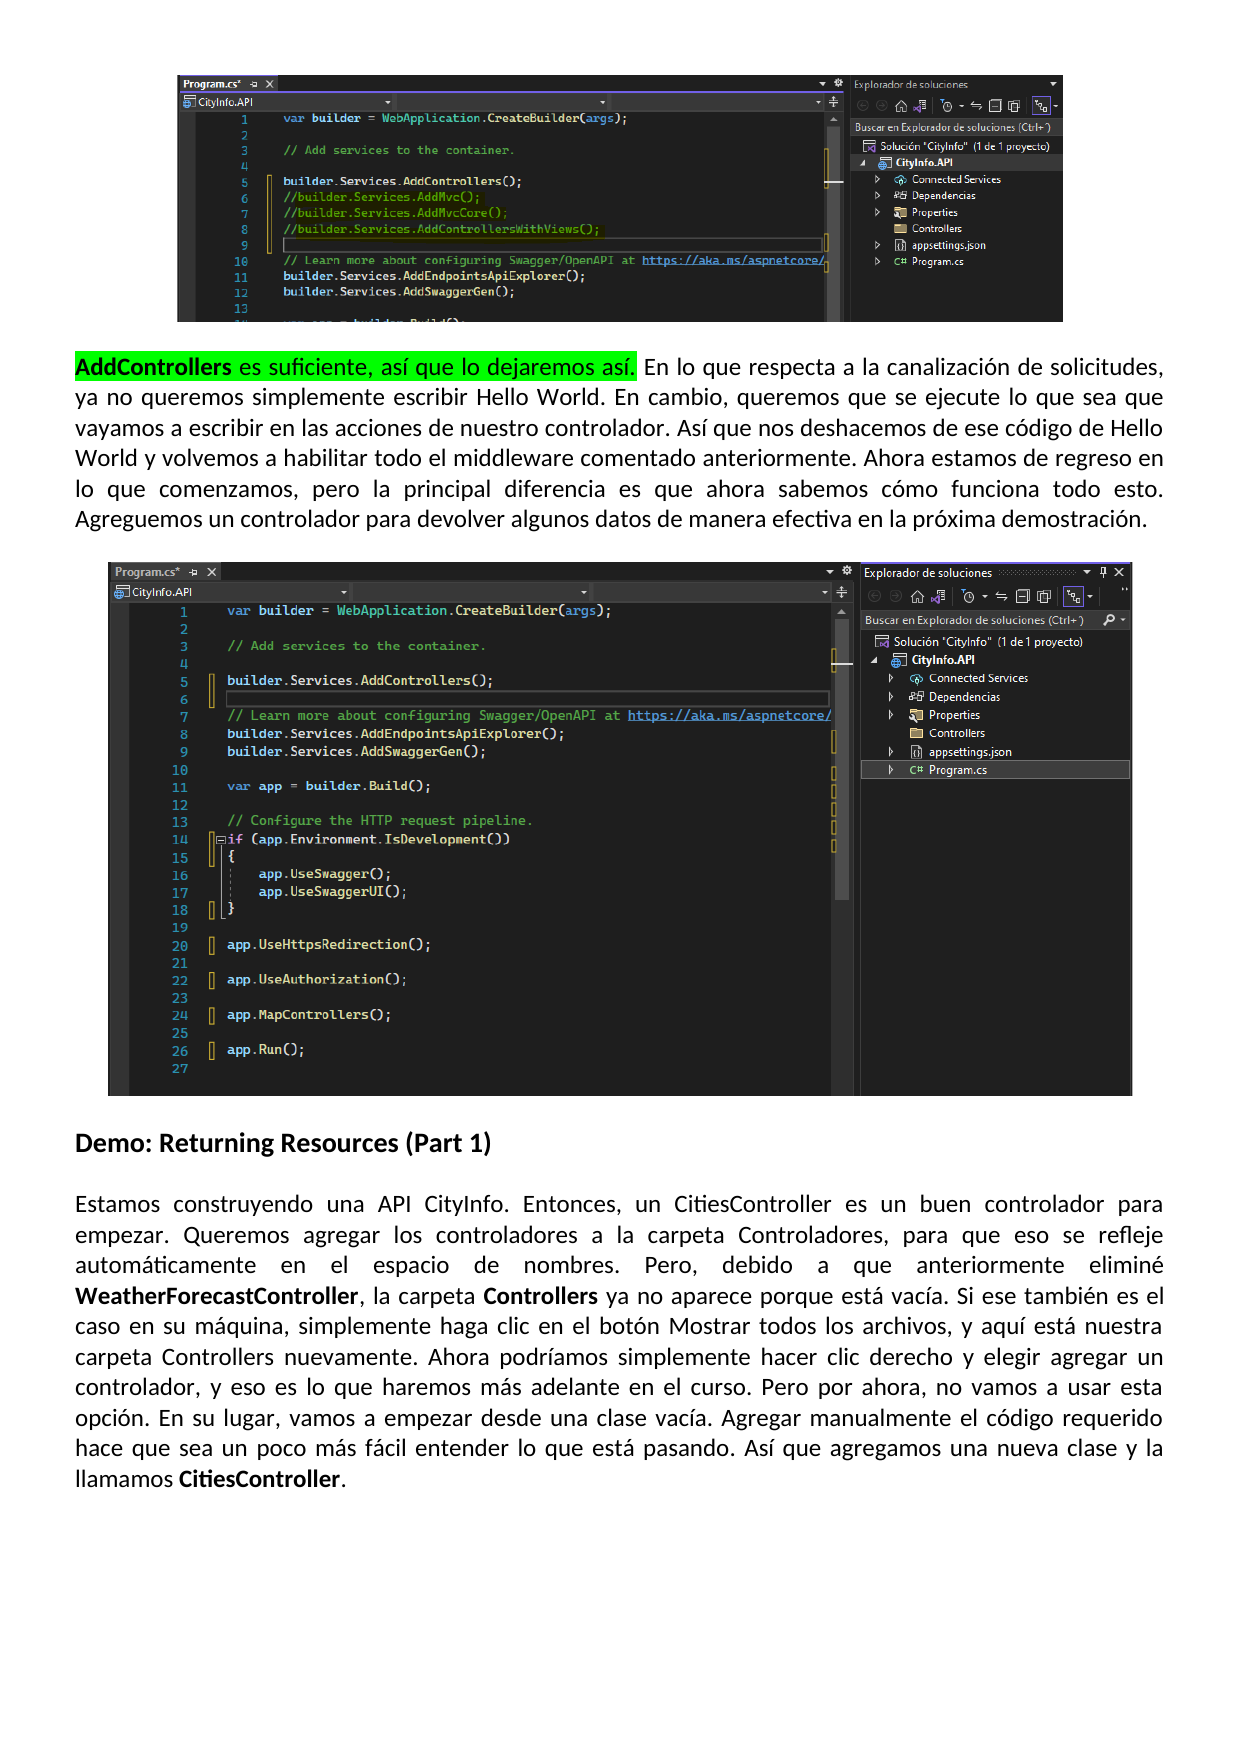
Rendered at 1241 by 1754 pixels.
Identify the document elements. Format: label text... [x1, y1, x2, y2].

picture [108, 562, 1133, 1096]
text Demo: Returning Resources (Part 1) [75, 1125, 1165, 1159]
text Estamos construyendo una API CityInfo. Entonces, un CitiesController es un buen controlador para empezar. Queremos agregar los controladores a la carpeta Controladores, para que eso se refleje automáticamente en el espacio de nombres. Pero, debido a que anteriormente eliminé WeatherForecastController, la carpeta Controllers ya no aparece porque está vacía. Si ese también es el caso en su máquina, simplemente haga clic en el botón Mostrar todos los archivos, y aquí está nuestra carpeta Controllers nuevamente. Ahora podríamos simplemente hacer clic derecho y elegir agregar un controlador, y eso es lo que haremos más adelante en el curso. Pero por ahora, no vamos a usar esta opción. En su lugar, vamos a empezar desde una clase vacía. Agregar manualmente el código requerido hace que sea un poco más fácil entender lo que está pasando. Así que agregamos una nueva clase y la llamamos CitiesController. [75, 1188, 1165, 1494]
picture [177, 75, 1063, 322]
text AddControllers es suficiente, así que lo dejaremos así. En lo que respecta a la canalización de solicitudes, ya no queremos simplemente escribir Hello World. En cambio, queremos que se ejecute lo que sea que vayamos a escribir en las acciones de nuestro controlador. Así que nos deshacemos de ese código de Hello World y volvemos a habilitar todo el middleware comentado anteriormente. Ahora estamos de regreso en lo que comenzamos, pero la principal diferencia es que ahora sabemos cómo funciona todo esto. Agreguemos un controlador para devolver algunos datos de manera efectiva en la próxima demostración. [75, 351, 1165, 534]
